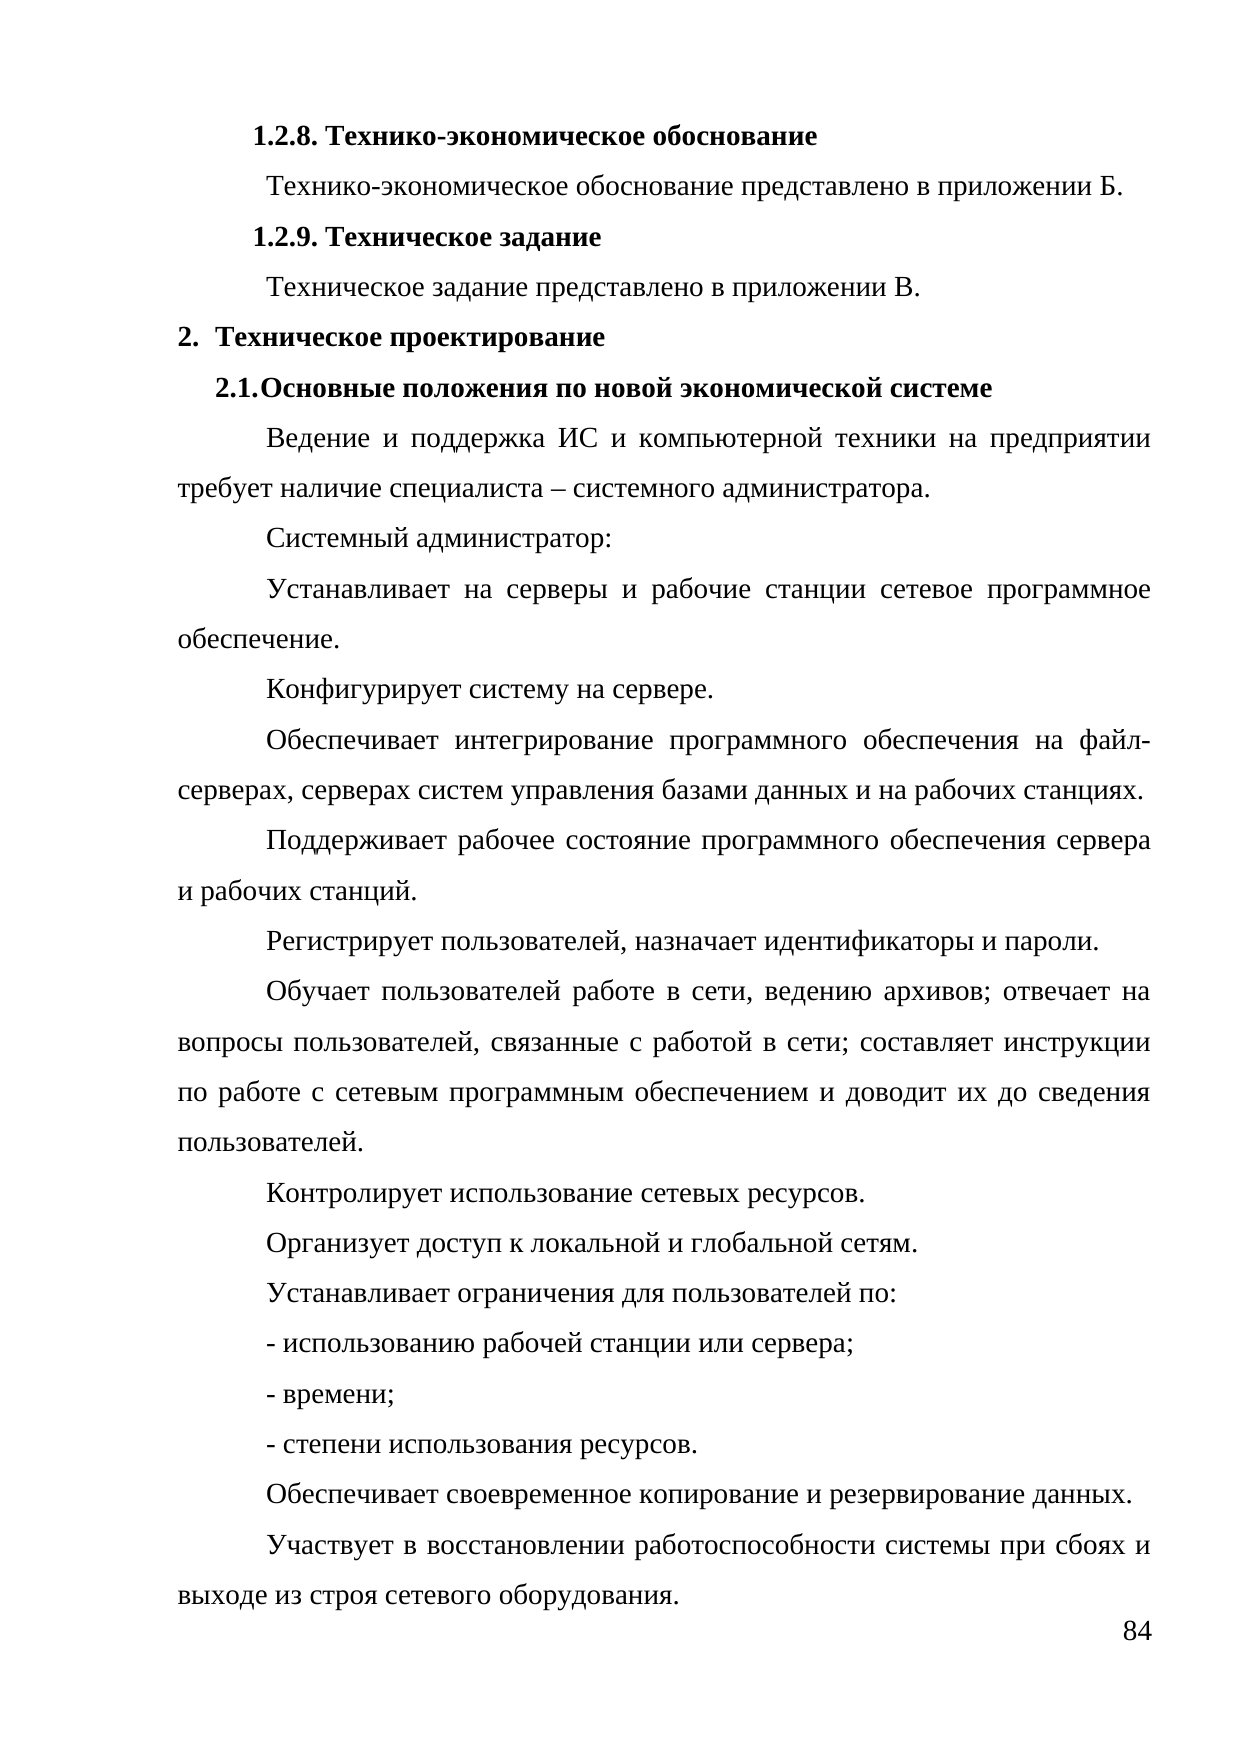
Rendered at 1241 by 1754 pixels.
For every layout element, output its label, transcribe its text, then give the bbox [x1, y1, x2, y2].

list Контролирует использование сетевых ресурсов. [177, 1175, 1152, 1208]
text Технико-экономическое обоснование представлено в приложении Б. [177, 168, 1152, 202]
list Системный администратор: [177, 521, 1152, 554]
list Обучает пользователей работе в сети, ведению архивов; отвечает на вопросы пользователей, связанные с работой в сети; составляет инструкции по работе с сетевым программным обеспечением и доводит их до сведения пользователей. [177, 973, 1152, 1158]
list Техническое проектирование [177, 319, 1152, 353]
list Конфигурирует систему на сервере. [177, 672, 1152, 705]
list Основные положения по новой экономической системе [215, 370, 1152, 403]
list - использованию рабочей станции или сервера; [177, 1326, 1152, 1359]
list Поддерживает рабочее состояние программного обеспечения сервера и рабочих станций. [177, 822, 1152, 906]
list Устанавливает на серверы и рабочие станции сетевое программное обеспечение. [177, 571, 1152, 655]
list - степени использования ресурсов. [177, 1426, 1152, 1460]
list Технико-экономическое обоснование [252, 118, 1152, 152]
list Обеспечивает интегрирование программного обеспечения на файл-серверах, серверах систем управления базами данных и на рабочих станциях. [177, 722, 1152, 806]
list Регистрирует пользователей, назначает идентификаторы и пароли. [177, 923, 1152, 957]
list Участвует в восстановлении работоспособности системы при сбоях и выходе из строя сетевого оборудования. [177, 1527, 1152, 1611]
list Техническое задание представлено в приложении В. [177, 269, 1152, 303]
list Организует доступ к локальной и глобальной сетям. [177, 1225, 1152, 1258]
list - времени; [177, 1376, 1152, 1409]
list Устанавливает ограничения для пользователей по: [177, 1275, 1152, 1309]
list Ведение и поддержка ИС и компьютерной техники на предприятии требует наличие специалиста – системного администратора. [177, 420, 1152, 504]
list Обеспечивает своевременное копирование и резервирование данных. [177, 1477, 1152, 1510]
list Техническое задание [252, 219, 1152, 252]
